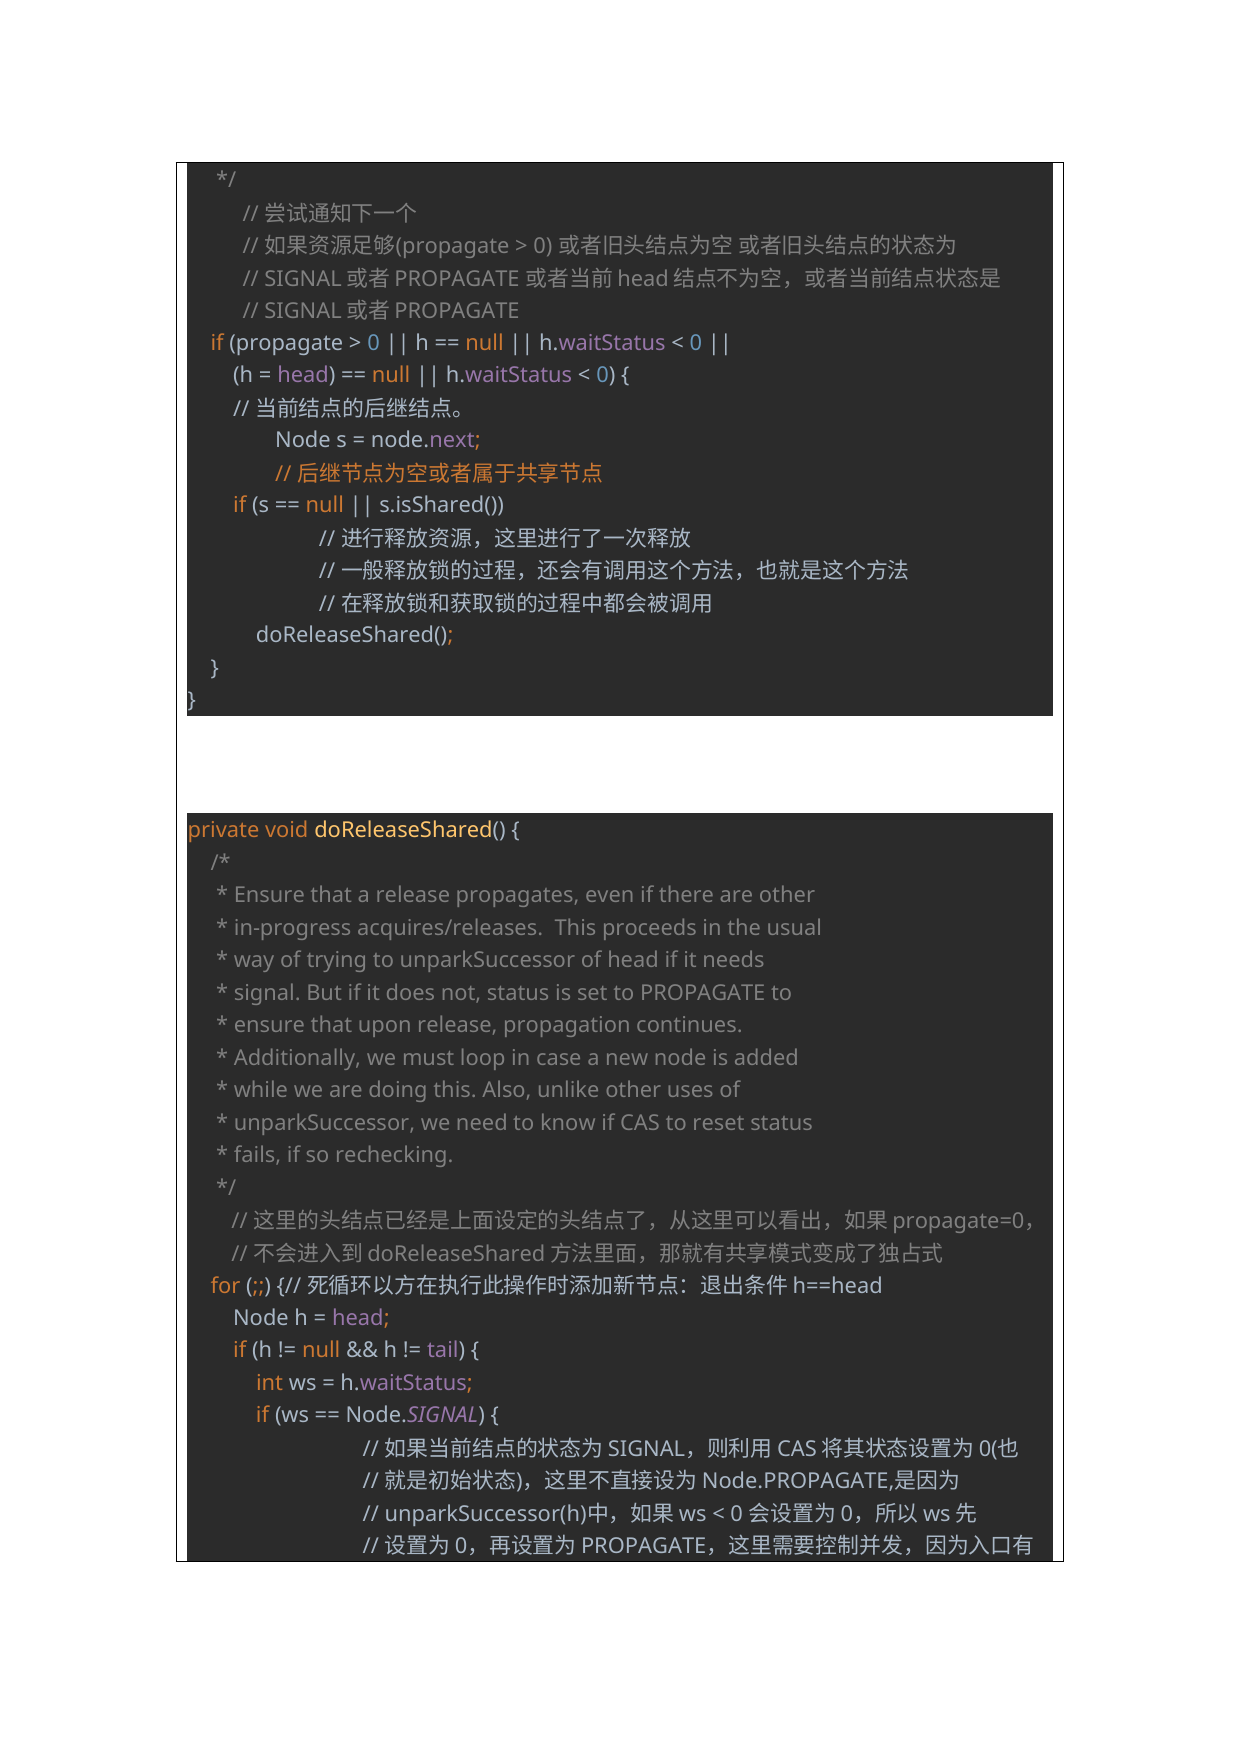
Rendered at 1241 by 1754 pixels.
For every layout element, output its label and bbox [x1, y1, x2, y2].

table_header [177, 163, 1063, 1561]
